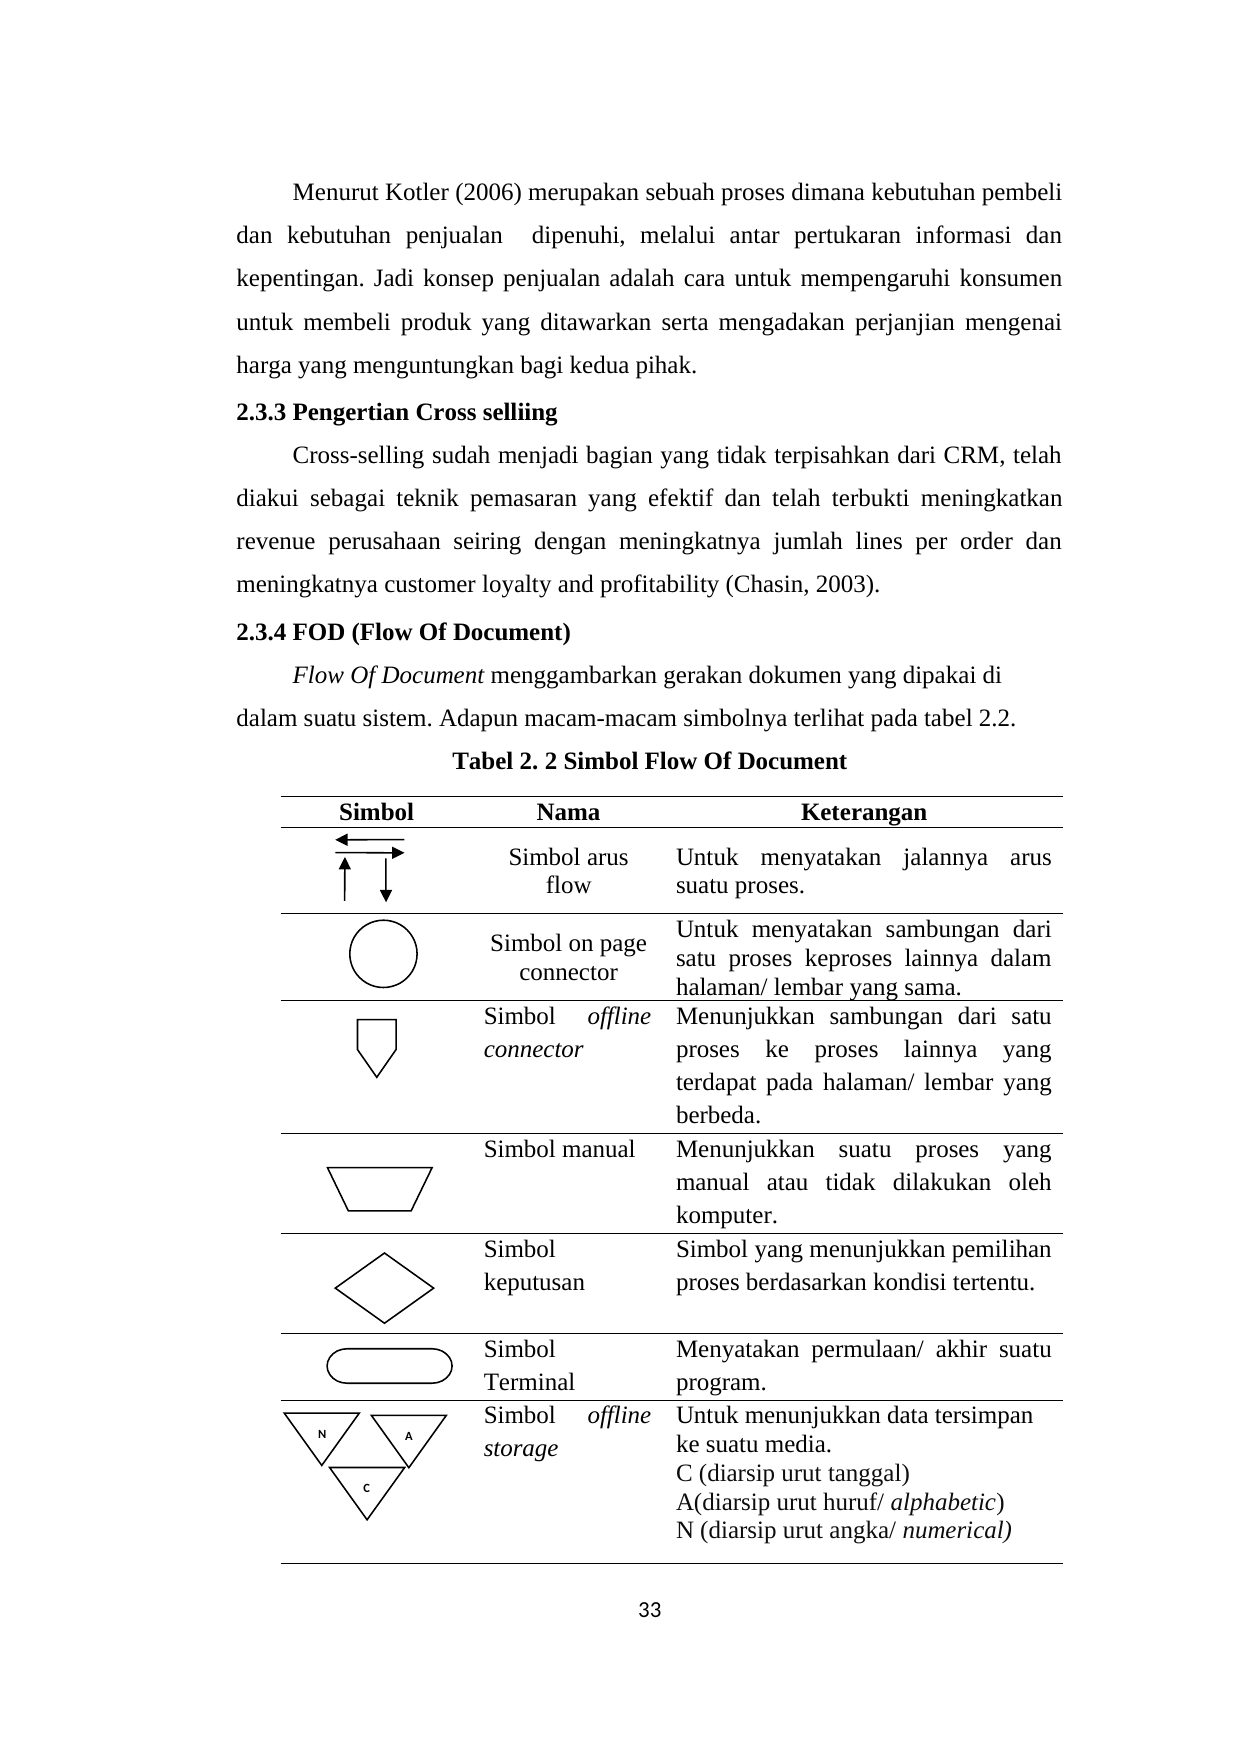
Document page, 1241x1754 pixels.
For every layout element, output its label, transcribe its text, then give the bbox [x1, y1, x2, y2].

table_cell Simbol Terminal [472, 1334, 664, 1399]
table_cell Simbol offline connector [472, 1001, 664, 1133]
table_cell Menunjukkan sambungan dari satu proses ke proses lainnya yang terdapat pada halaman/ lembar yang berbeda. [665, 1001, 1063, 1133]
text Tabel 2. 2 Simbol Flow Of Document [236, 746, 1063, 775]
subtitle 2.3.4 FOD (Flow Of Document) [236, 617, 1063, 646]
table_cell Untuk menunjukkan data tersimpan ke suatu media. C (diarsip urut tanggal) A(diarsip urut huruf/ alphabetic) N (diarsip urut angka/ numerical) [665, 1401, 1063, 1563]
table_cell [281, 828, 472, 913]
table_cell [281, 1401, 472, 1563]
table_cell Simbol keputusan [472, 1234, 664, 1333]
text Cross-selling sudah menjadi bagian yang tidak terpisahkan dari CRM, telah diakui sebagai teknik pemasaran yang efektif dan telah terbukti meningkatkan revenue perusahaan seiring dengan meningkatnya jumlah lines per order dan meningkatnya customer loyalty and profitability (Chasin, 2003). [236, 440, 1063, 598]
table_cell Simbol manual [472, 1134, 664, 1233]
table_cell Simbol yang menunjukkan pemilihan proses berdasarkan kondisi tertentu. [665, 1234, 1063, 1333]
table_cell [281, 1134, 472, 1233]
text Flow Of Document menggambarkan gerakan dokumen yang dipakai di dalam suatu sistem. Adapun macam-macam simbolnya terlihat pada tabel 2.2. [236, 660, 1063, 732]
table_cell Simbol on page connector [472, 914, 664, 1000]
table_cell Simbol offline storage [472, 1401, 664, 1563]
table_cell Untuk menyatakan jalannya arus suatu proses. [665, 828, 1063, 913]
table_cell Untuk menyatakan sambungan dari satu proses keproses lainnya dalam halaman/ lembar yang sama. [665, 914, 1063, 1000]
table_cell Menyatakan permulaan/ akhir suatu program. [665, 1334, 1063, 1399]
subtitle 2.3.3 Pengertian Cross selliing [236, 397, 1063, 426]
table_cell [281, 914, 472, 1000]
table_cell Menunjukkan suatu proses yang manual atau tidak dilakukan oleh komputer. [665, 1134, 1063, 1233]
text Menurut Kotler (2006) merupakan sebuah proses dimana kebutuhan pembeli dan kebutuhan penjualan dipenuhi, melalui antar pertukaran informasi dan kepentingan. Jadi konsep penjualan adalah cara untuk mempengaruhi konsumen untuk membeli produk yang ditawarkan serta mengadakan perjanjian mengenai harga yang menguntungkan bagi kedua pihak. [236, 177, 1063, 378]
table_header Nama [472, 797, 664, 827]
table_cell [281, 1001, 472, 1133]
table_cell [281, 1334, 472, 1399]
table_header Keterangan [665, 797, 1063, 827]
table_cell Simbol arus flow [472, 828, 664, 913]
table_cell [281, 1234, 472, 1333]
table_header Simbol [281, 797, 472, 827]
